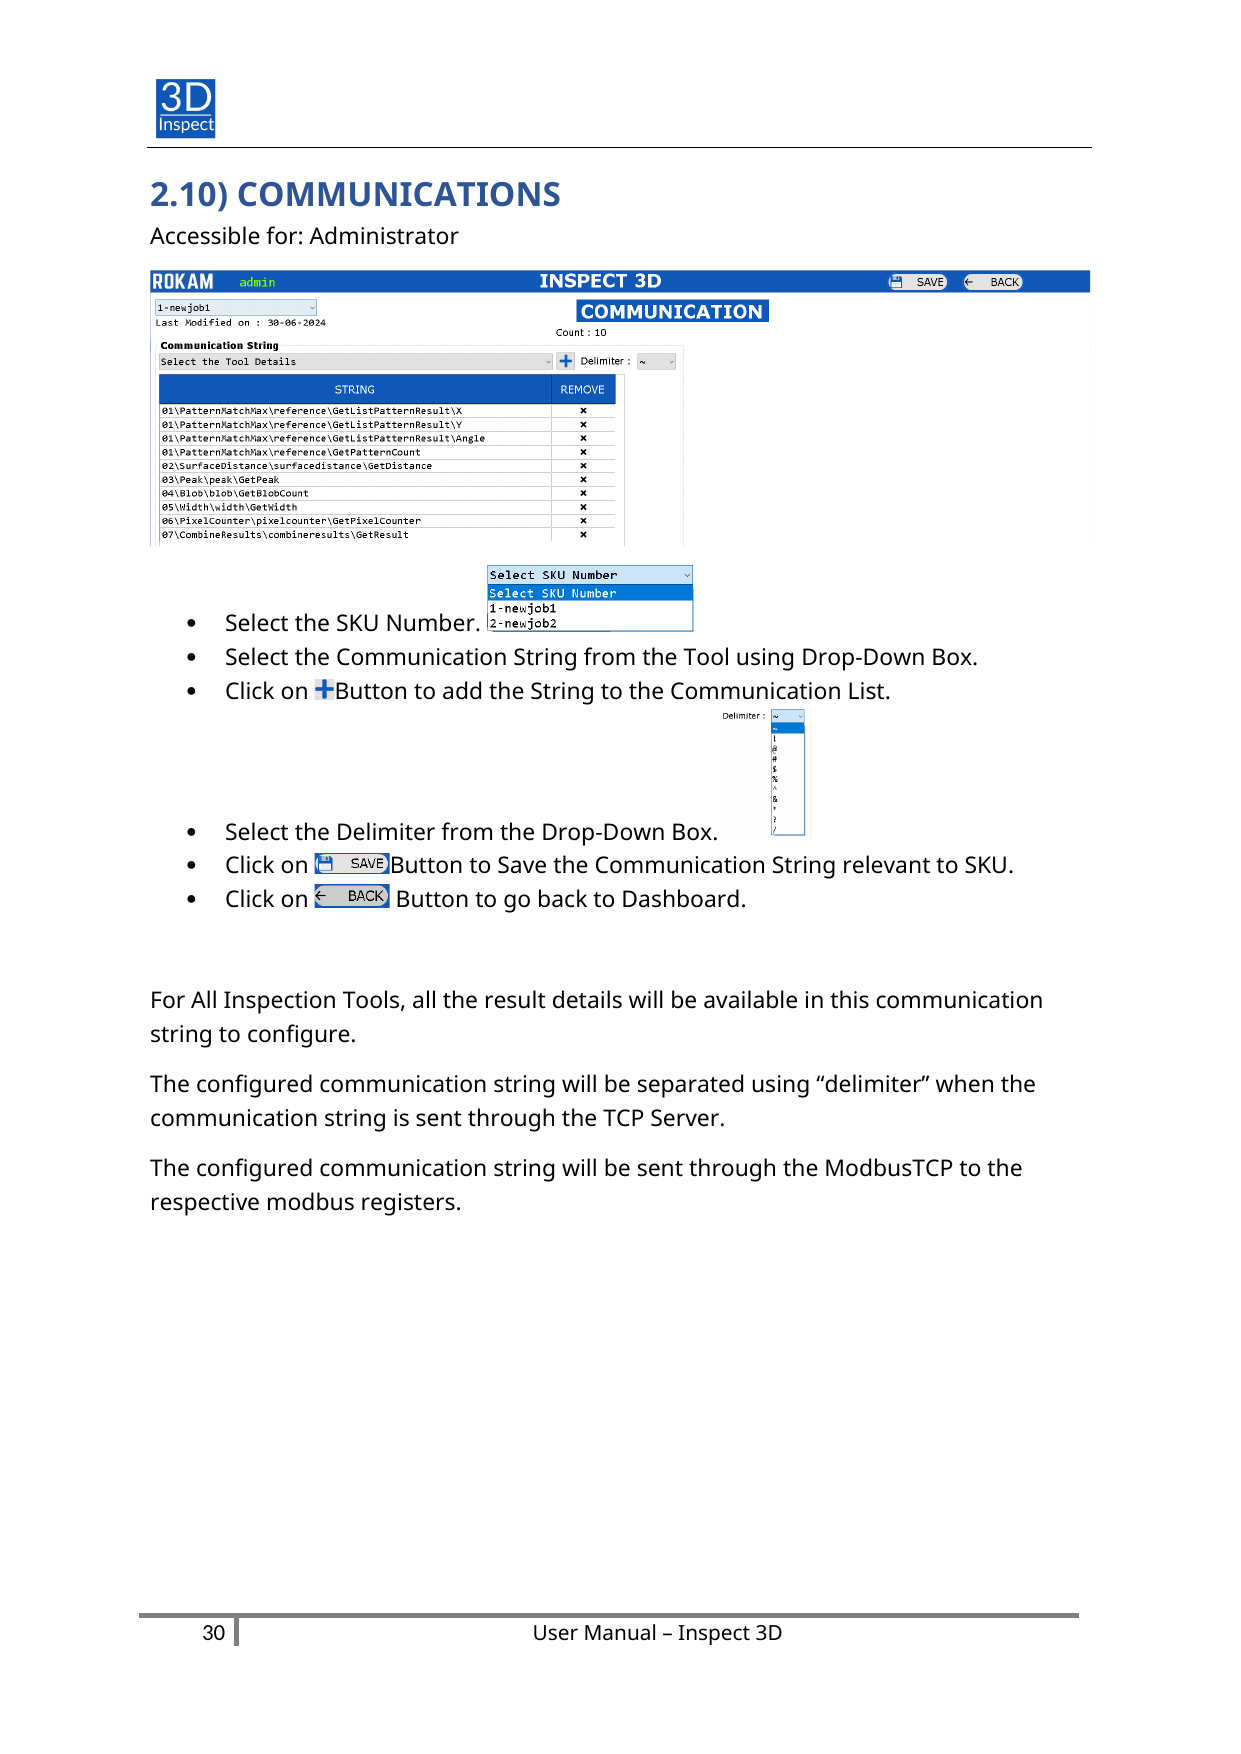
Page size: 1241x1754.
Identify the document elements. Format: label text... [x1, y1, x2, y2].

picture [718, 708, 818, 841]
text Accessible for: Administrator [150, 220, 1090, 251]
list Select the Communication String from the Tool using Drop-Down Box. [187, 641, 1090, 672]
picture [314, 679, 335, 700]
subtitle 2.10) COMMUNICATIONS [150, 171, 1090, 216]
text For All Inspection Tools, all the result details will be available in this communication string to configure. [150, 984, 1090, 1049]
list Click on Button to add the String to the Communication List. [187, 675, 1090, 706]
list Click on Button to go back to Dashboard. [187, 883, 1090, 914]
text The configured communication string will be separated using “delimiter” when the communication string is sent through the TCP Server. [150, 1068, 1090, 1133]
list Click on Button to Save the Communication String relevant to SKU. [187, 849, 1090, 881]
picture [314, 884, 390, 908]
list Select the Delimiter from the Drop-Down Box. [187, 708, 1090, 847]
picture [150, 73, 220, 144]
picture [150, 270, 1091, 546]
list Select the SKU Number. [187, 564, 1090, 638]
picture [487, 564, 694, 632]
picture [314, 853, 390, 874]
text The configured communication string will be sent through the ModbusTCP to the respective modbus registers. [150, 1152, 1090, 1217]
